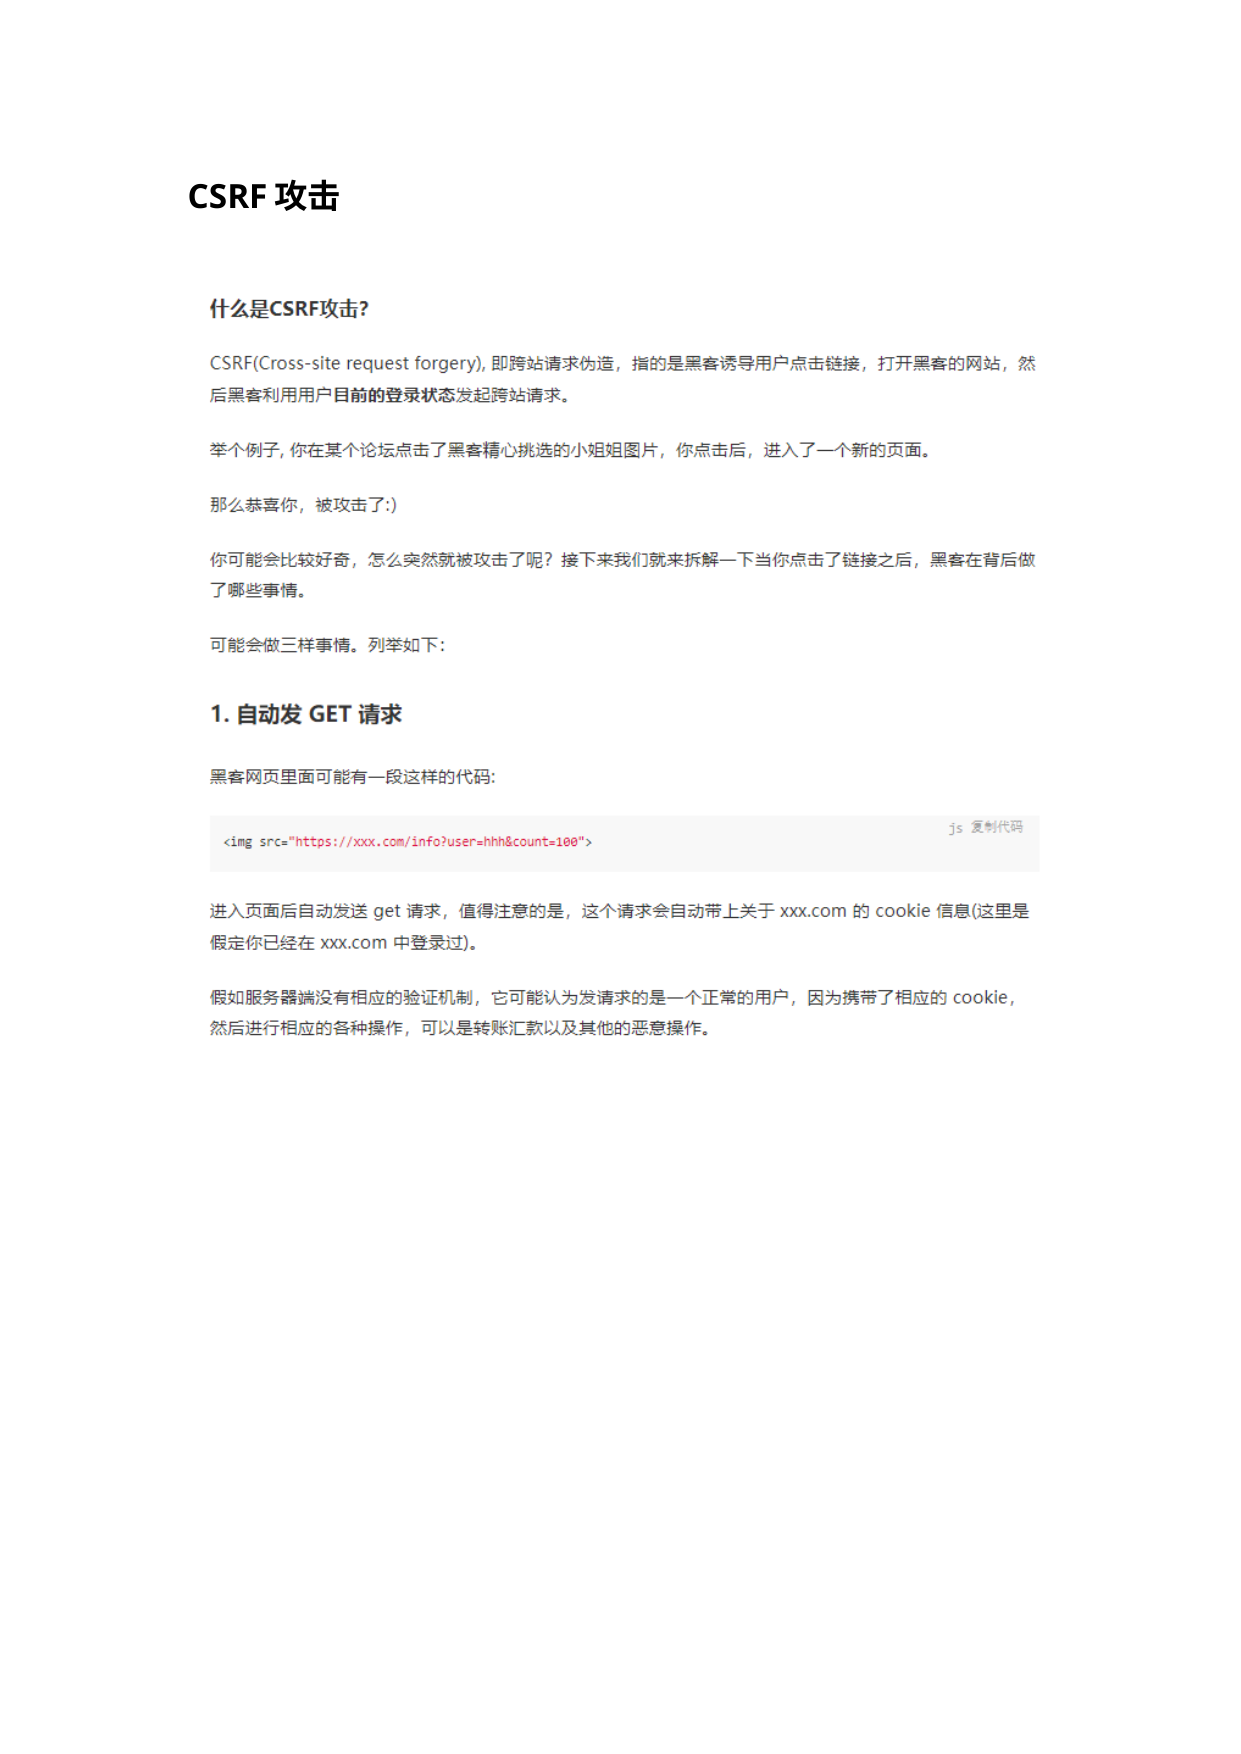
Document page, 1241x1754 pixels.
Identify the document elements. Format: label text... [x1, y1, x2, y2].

subtitle CSRF攻击 [187, 162, 1053, 227]
picture [187, 289, 1053, 1056]
